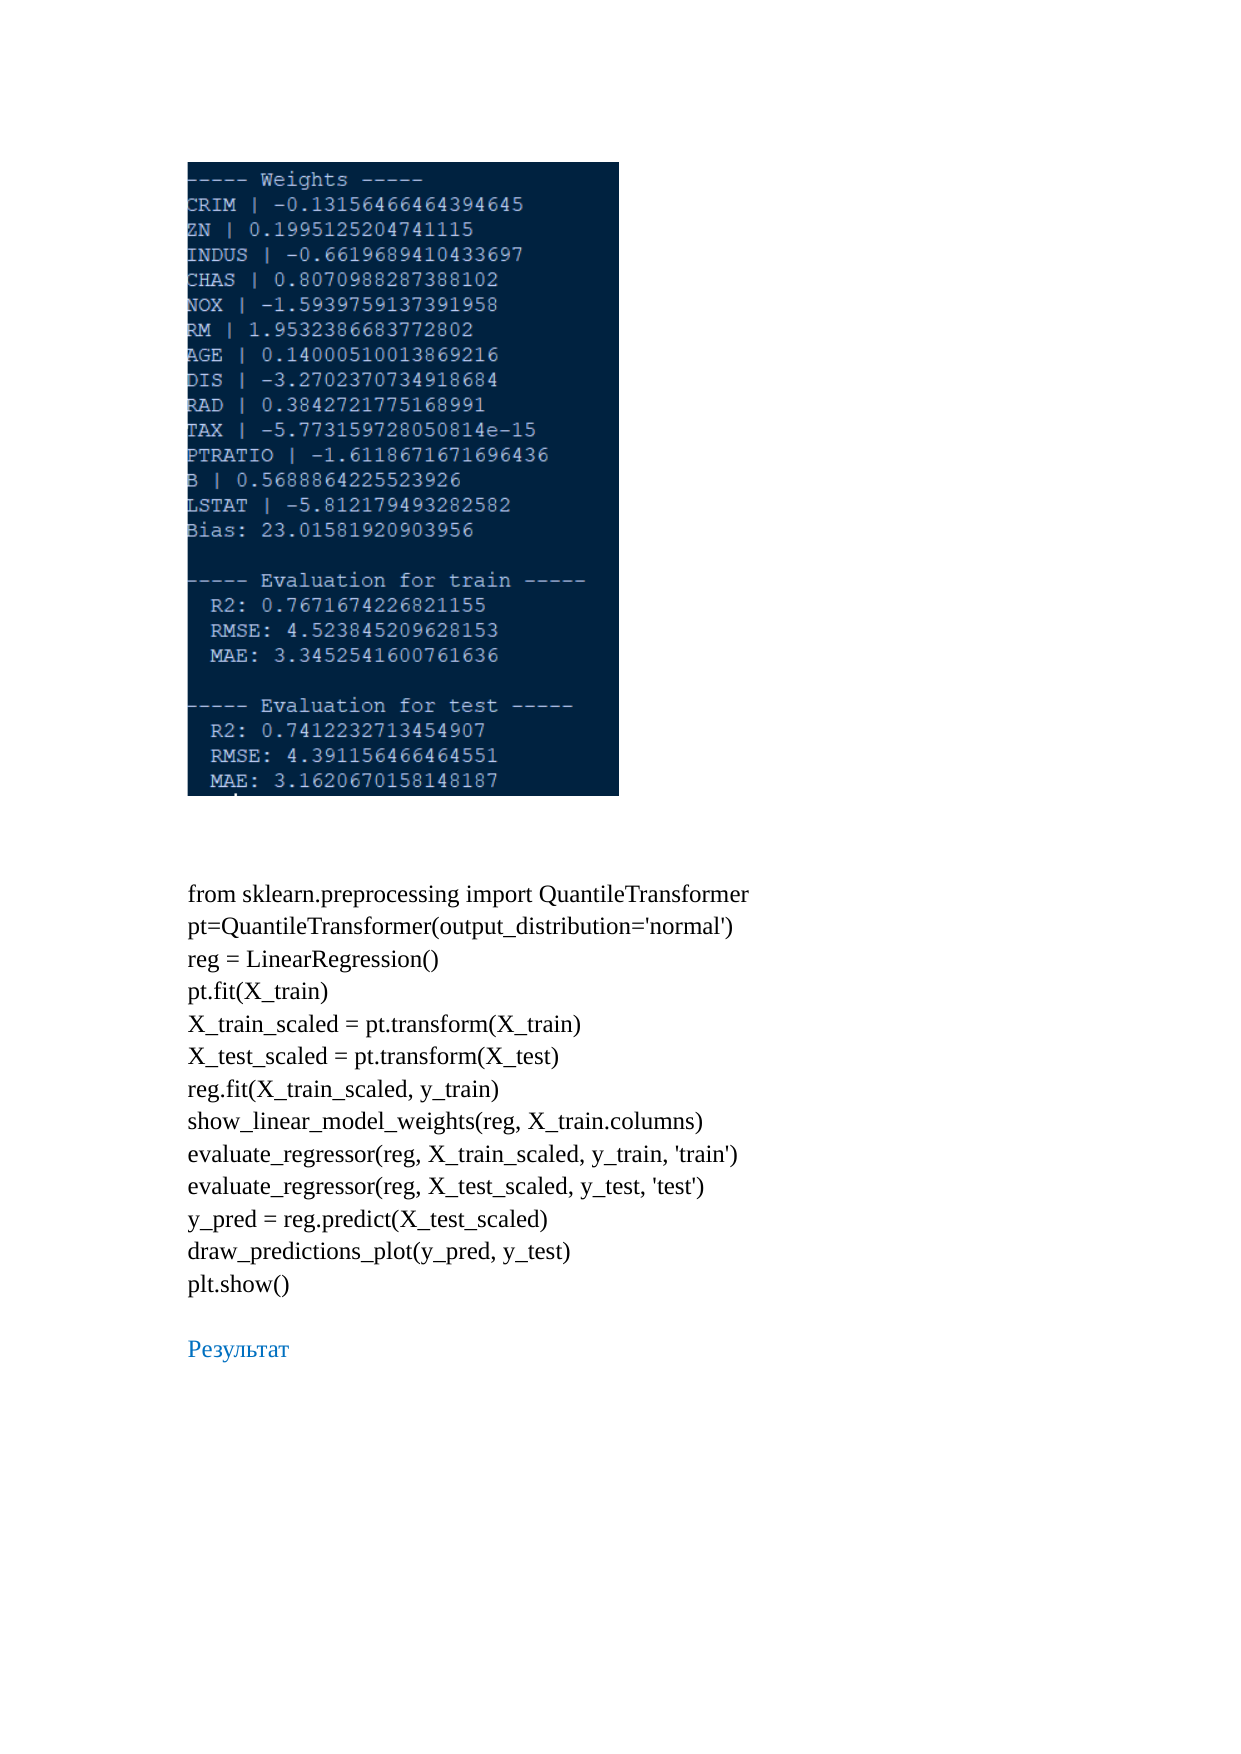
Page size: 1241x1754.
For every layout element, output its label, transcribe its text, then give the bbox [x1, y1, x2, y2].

text plt.show() [187, 1267, 1053, 1299]
text Результат [187, 1332, 1053, 1364]
text y_pred = reg.predict(X_test_scaled) [187, 1202, 1053, 1234]
text pt=QuantileTransformer(output_distribution='normal') [187, 909, 1053, 942]
text X_train_scaled = pt.transform(X_train) [187, 1007, 1053, 1039]
text reg = LinearRegression() [187, 942, 1053, 974]
text from sklearn.preprocessing import QuantileTransformer [187, 877, 1053, 909]
picture [187, 162, 619, 796]
text show_linear_model_weights(reg, X_train.columns) [187, 1104, 1053, 1137]
text evaluate_regressor(reg, X_train_scaled, y_train, 'train') [187, 1137, 1053, 1169]
text reg.fit(X_train_scaled, y_train) [187, 1072, 1053, 1104]
text draw_predictions_plot(y_pred, y_test) [187, 1234, 1053, 1267]
text evaluate_regressor(reg, X_test_scaled, y_test, 'test') [187, 1169, 1053, 1202]
text X_test_scaled = pt.transform(X_test) [187, 1039, 1053, 1072]
text pt.fit(X_train) [187, 974, 1053, 1007]
